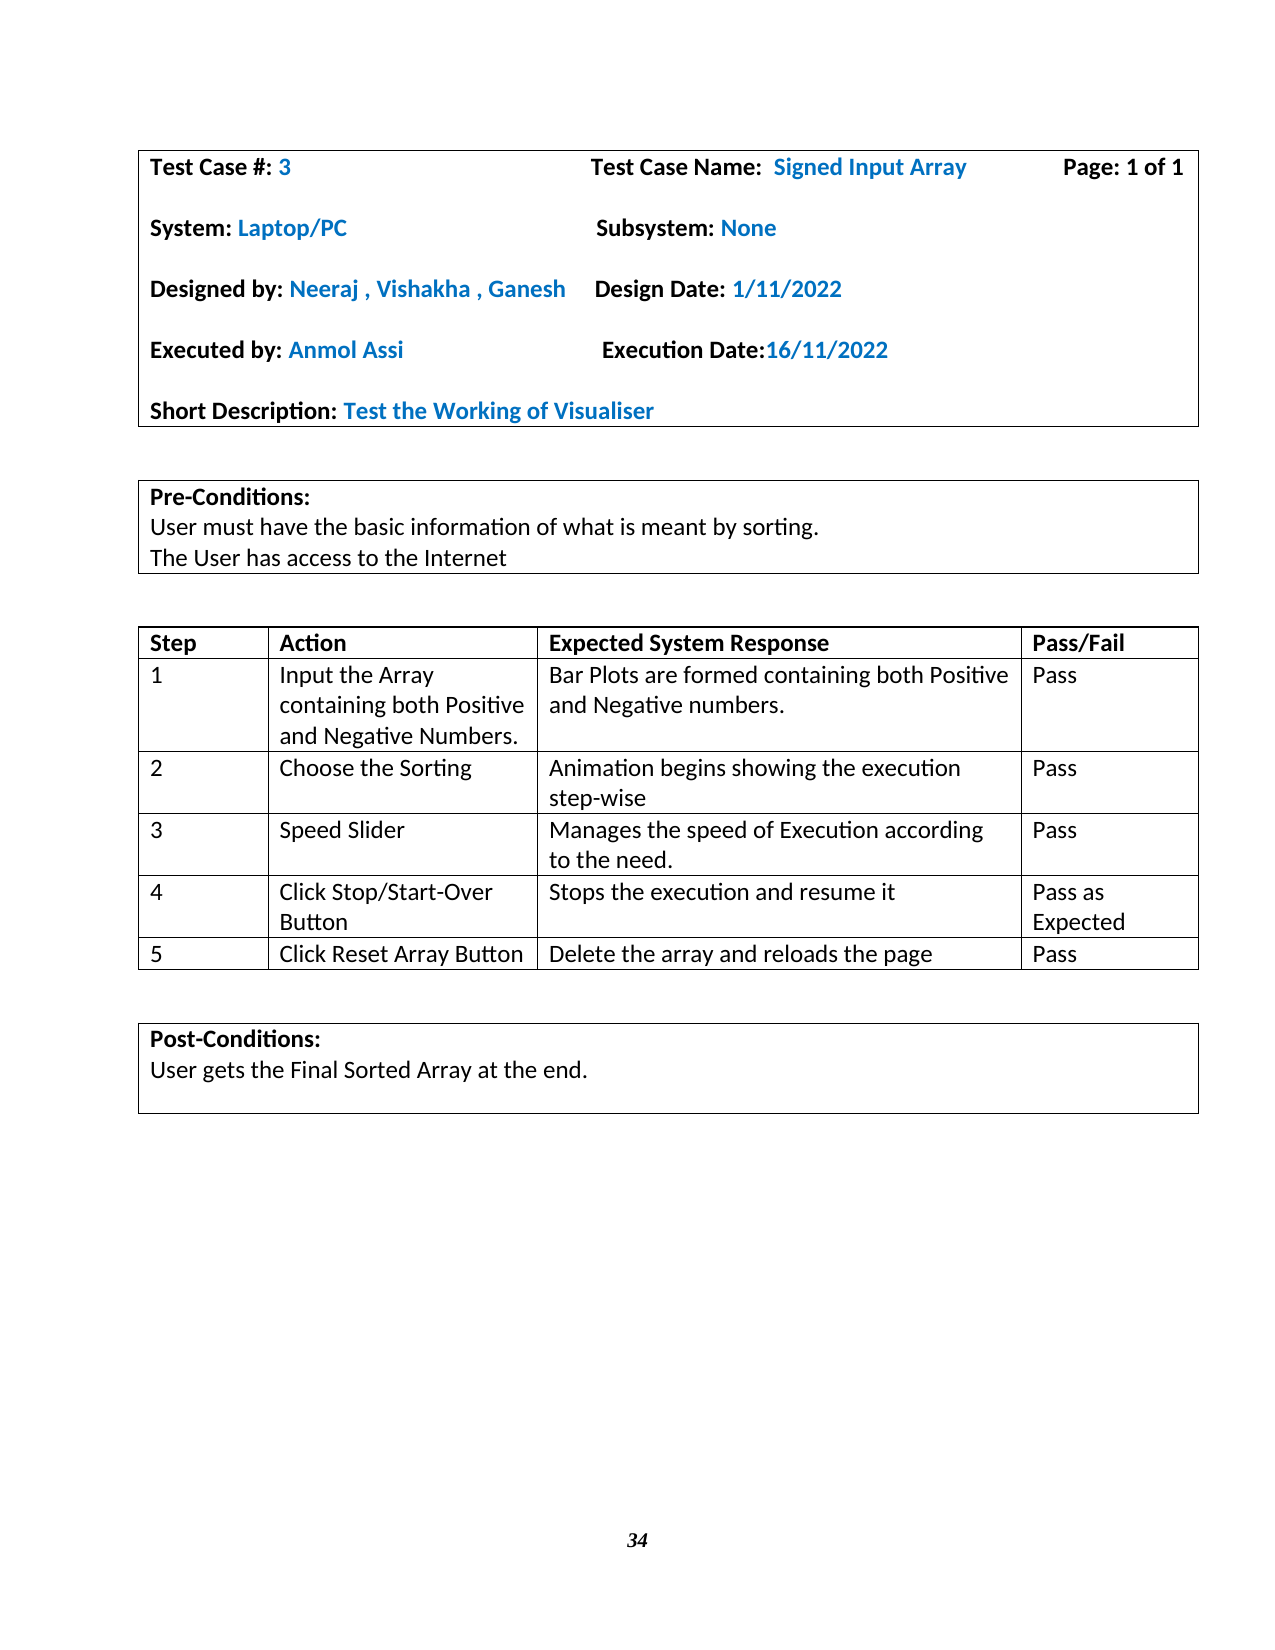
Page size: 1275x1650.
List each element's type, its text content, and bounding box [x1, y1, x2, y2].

table_header Step [139, 628, 268, 658]
table_cell Pass [1022, 752, 1198, 813]
table_cell Pass [1022, 659, 1198, 751]
table_cell Delete the array and reloads the page [538, 938, 1021, 968]
table_cell Pass as Expected [1022, 876, 1198, 937]
table_header Test Case #: 3 Test Case Name: Signed Input Array Page: 1 of 1 System: Laptop/PC Subsystem: None Designed by: Neeraj , Vishakha , Ganesh Design Date: 1/11/2022 Executed by: Anmol Assi Execution Date:16/11/2022 Short Description: Test the Working of Visualiser [139, 151, 1198, 426]
table_cell Click Stop/Start-Over Button [269, 876, 537, 937]
table_cell Input the Array containing both Positive and Negative Numbers. [269, 659, 537, 751]
table_cell 4 [139, 876, 268, 937]
table_header Pre-Conditions: User must have the basic information of what is meant by sorting. The User has access to the Internet [139, 481, 1198, 572]
table_cell Click Reset Array Button [269, 938, 537, 968]
table_cell 2 [139, 752, 268, 813]
table_cell Pass [1022, 938, 1198, 968]
table_cell Pass [1022, 814, 1198, 875]
table_cell 1 [139, 659, 268, 751]
table_cell Manages the speed of Execution according to the need. [538, 814, 1021, 875]
table_header Post-Conditions: User gets the Final Sorted Array at the end. [139, 1024, 1198, 1113]
table_cell Bar Plots are formed containing both Positive and Negative numbers. [538, 659, 1021, 751]
table_cell Animation begins showing the execution step-wise [538, 752, 1021, 813]
table_cell Stops the execution and resume it [538, 876, 1021, 937]
table_cell 3 [139, 814, 268, 875]
table_header Pass/Fail [1022, 628, 1198, 658]
table_cell 5 [139, 938, 268, 968]
table_cell Speed Slider [269, 814, 537, 875]
table_cell Choose the Sorting [269, 752, 537, 813]
table_header Expected System Response [538, 628, 1021, 658]
table_header Action [269, 628, 537, 658]
